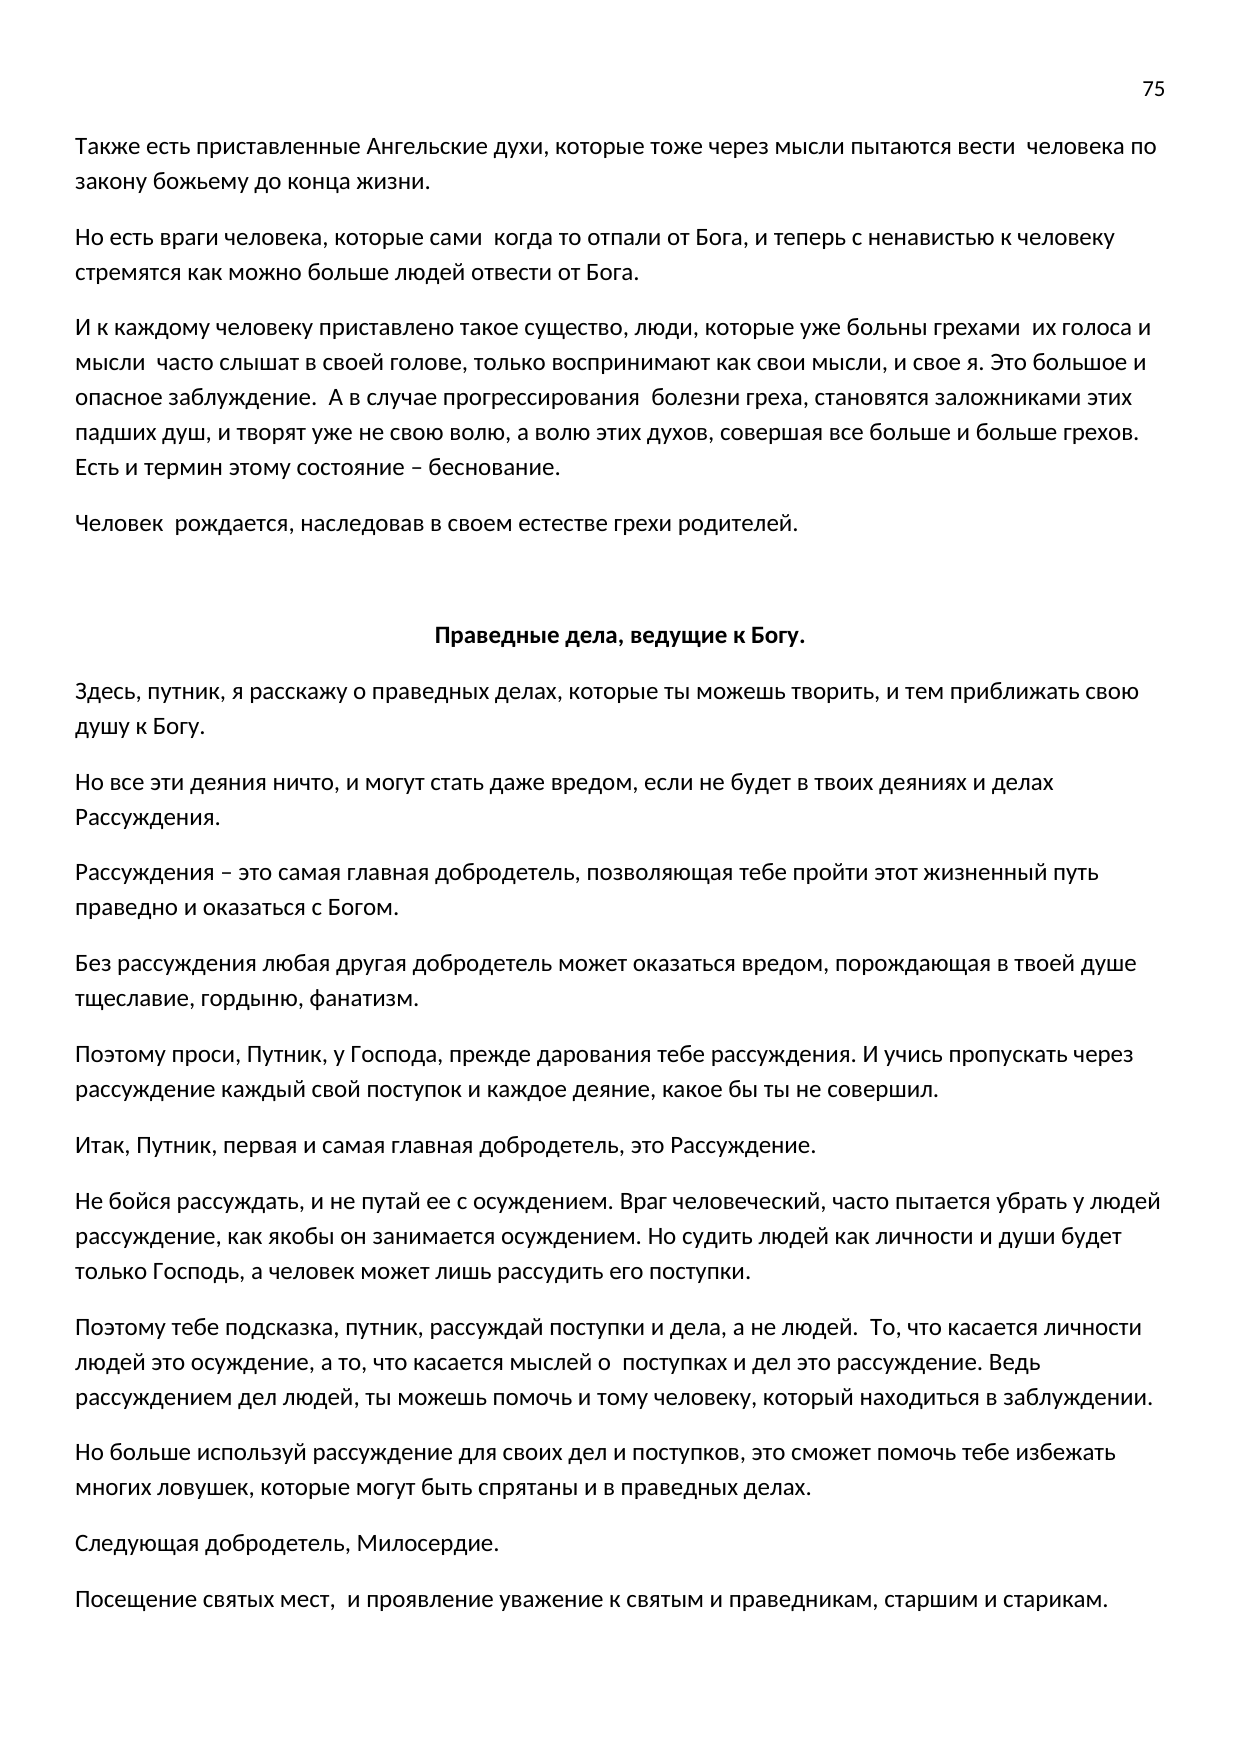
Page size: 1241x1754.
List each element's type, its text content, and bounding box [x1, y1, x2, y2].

text И к каждому человеку приставлено такое существо, люди, которые уже больны грехами их голоса и мысли часто слышат в своей голове, только воспринимают как свои мысли, и свое я. Это большое и опасное заблуждение. А в случае прогрессирования болезни греха, становятся заложниками этих падших душ, и творят уже не свою волю, а волю этих духов, совершая все больше и больше грехов. Есть и термин этому состояние – беснование. [75, 311, 1165, 482]
text Человек рождается, наследовав в своем естестве грехи родителей. [75, 507, 1165, 538]
text Следующая добродетель, Милосердие. [75, 1527, 1165, 1558]
text Здесь, путник, я расскажу о праведных делах, которые ты можешь творить, и тем приближать свою душу к Богу. [75, 675, 1165, 740]
text Праведные дела, ведущие к Богу. [75, 619, 1165, 649]
text Поэтому тебе подсказка, путник, рассуждай поступки и дела, а не людей. То, что касается личности людей это осуждение, а то, что касается мыслей о поступках и дел это рассуждение. Ведь рассуждением дел людей, ты можешь помочь и тому человеку, который находиться в заблуждении. [75, 1311, 1165, 1411]
text Посещение святых мест, и проявление уважение к святым и праведникам, старшим и старикам. [75, 1583, 1165, 1614]
text Итак, Путник, первая и самая главная добродетель, это Рассуждение. [75, 1129, 1165, 1159]
text Но больше используй рассуждение для своих дел и поступков, это сможет помочь тебе избежать многих ловушек, которые могут быть спрятаны и в праведных делах. [75, 1436, 1165, 1502]
text Не бойся рассуждать, и не путай ее с осуждением. Враг человеческий, часто пытается убрать у людей рассуждение, как якобы он занимается осуждением. Но судить людей как личности и души будет только Господь, а человек может лишь рассудить его поступки. [75, 1185, 1165, 1285]
text Но есть враги человека, которые сами когда то отпали от Бога, и теперь с ненавистью к человеку стремятся как можно больше людей отвести от Бога. [75, 221, 1165, 286]
text Но все эти деяния ничто, и могут стать даже вредом, если не будет в твоих деяниях и делах Рассуждения. [75, 766, 1165, 831]
text Поэтому проси, Путник, у Господа, прежде дарования тебе рассуждения. И учись пропускать через рассуждение каждый свой поступок и каждое деяние, какое бы ты не совершил. [75, 1038, 1165, 1104]
text Рассуждения – это самая главная добродетель, позволяющая тебе пройти этот жизненный путь праведно и оказаться с Богом. [75, 856, 1165, 922]
text Также есть приставленные Ангельские духи, которые тоже через мысли пытаются вести человека по закону божьему до конца жизни. [75, 130, 1165, 195]
text Без рассуждения любая другая добродетель может оказаться вредом, порождающая в твоей душе тщеславие, гордыню, фанатизм. [75, 947, 1165, 1013]
